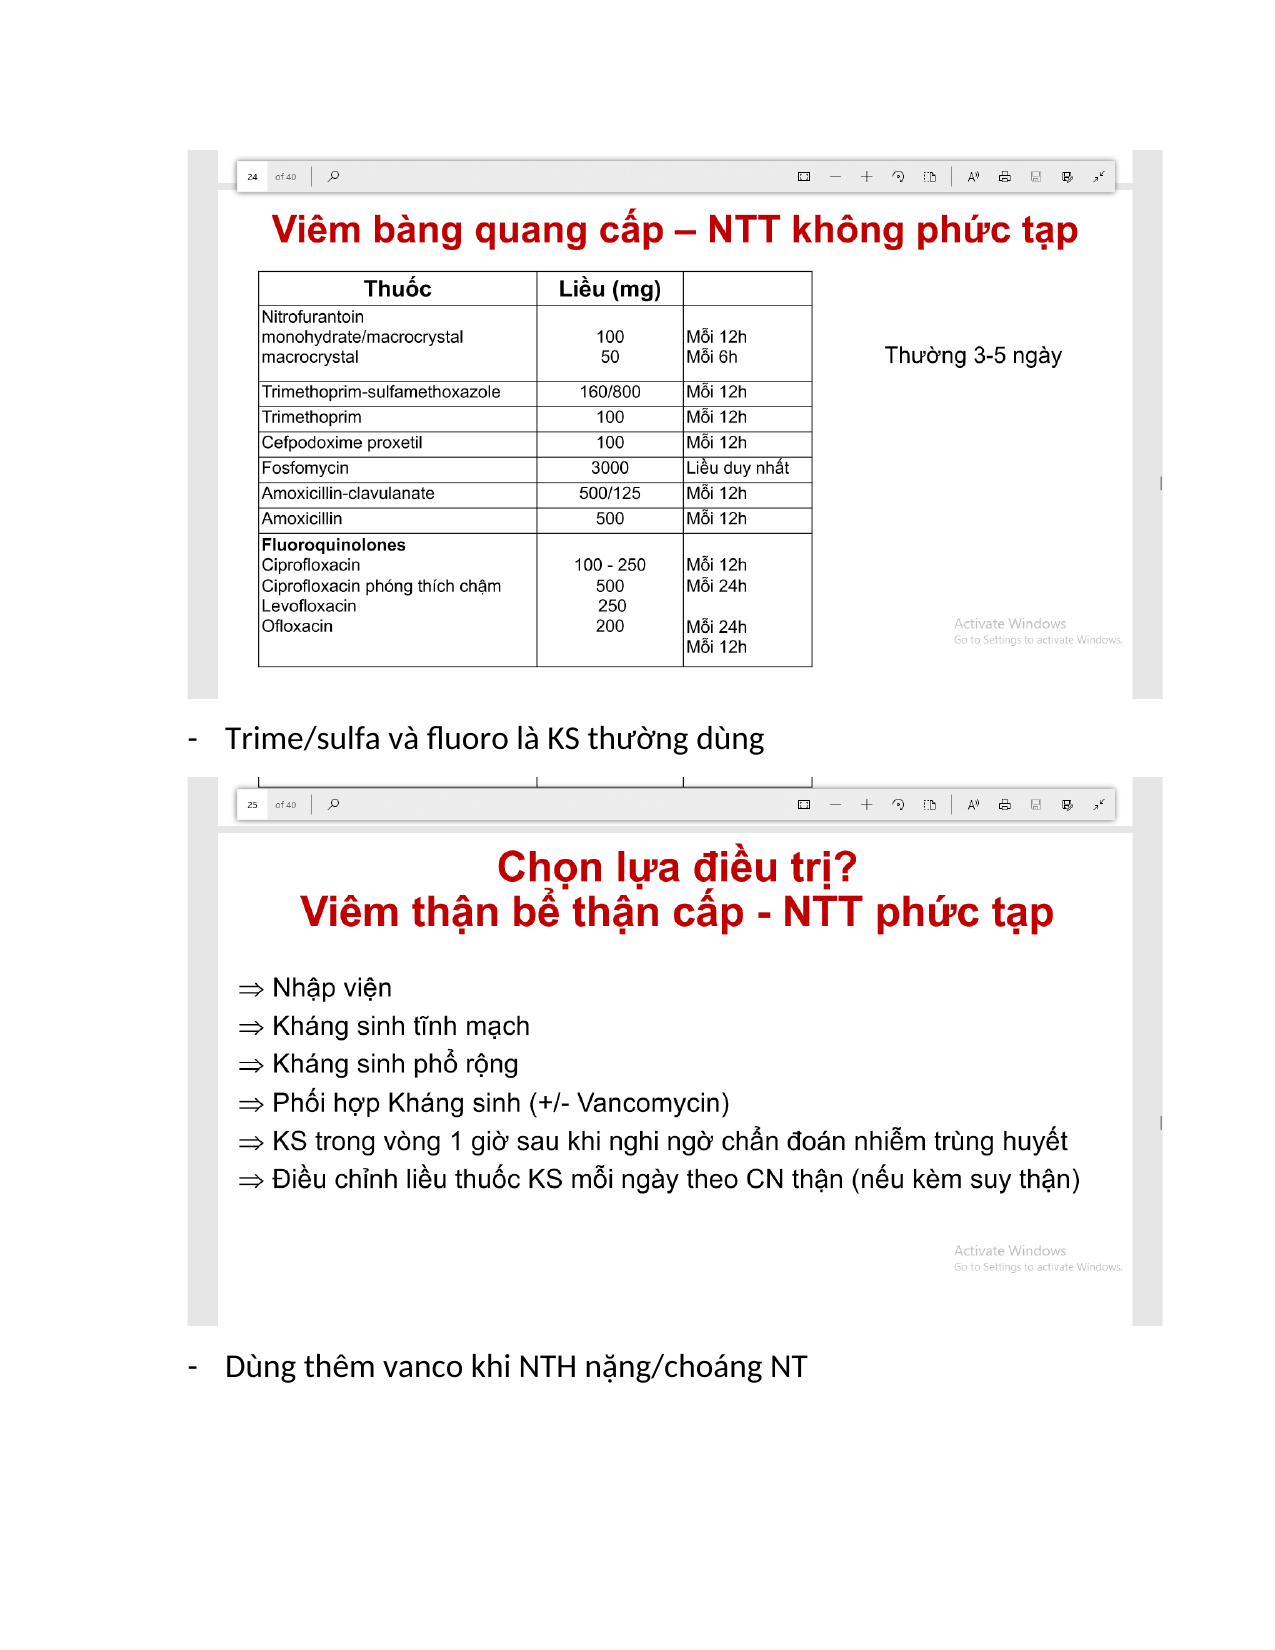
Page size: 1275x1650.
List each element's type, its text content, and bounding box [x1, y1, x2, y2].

list Trime/sulfa và fluoro là KS thường dùng [187, 717, 1125, 758]
picture [187, 150, 1163, 699]
picture [187, 777, 1163, 1326]
list Dùng thêm vanco khi NTH nặng/choáng NT [187, 1344, 1125, 1385]
